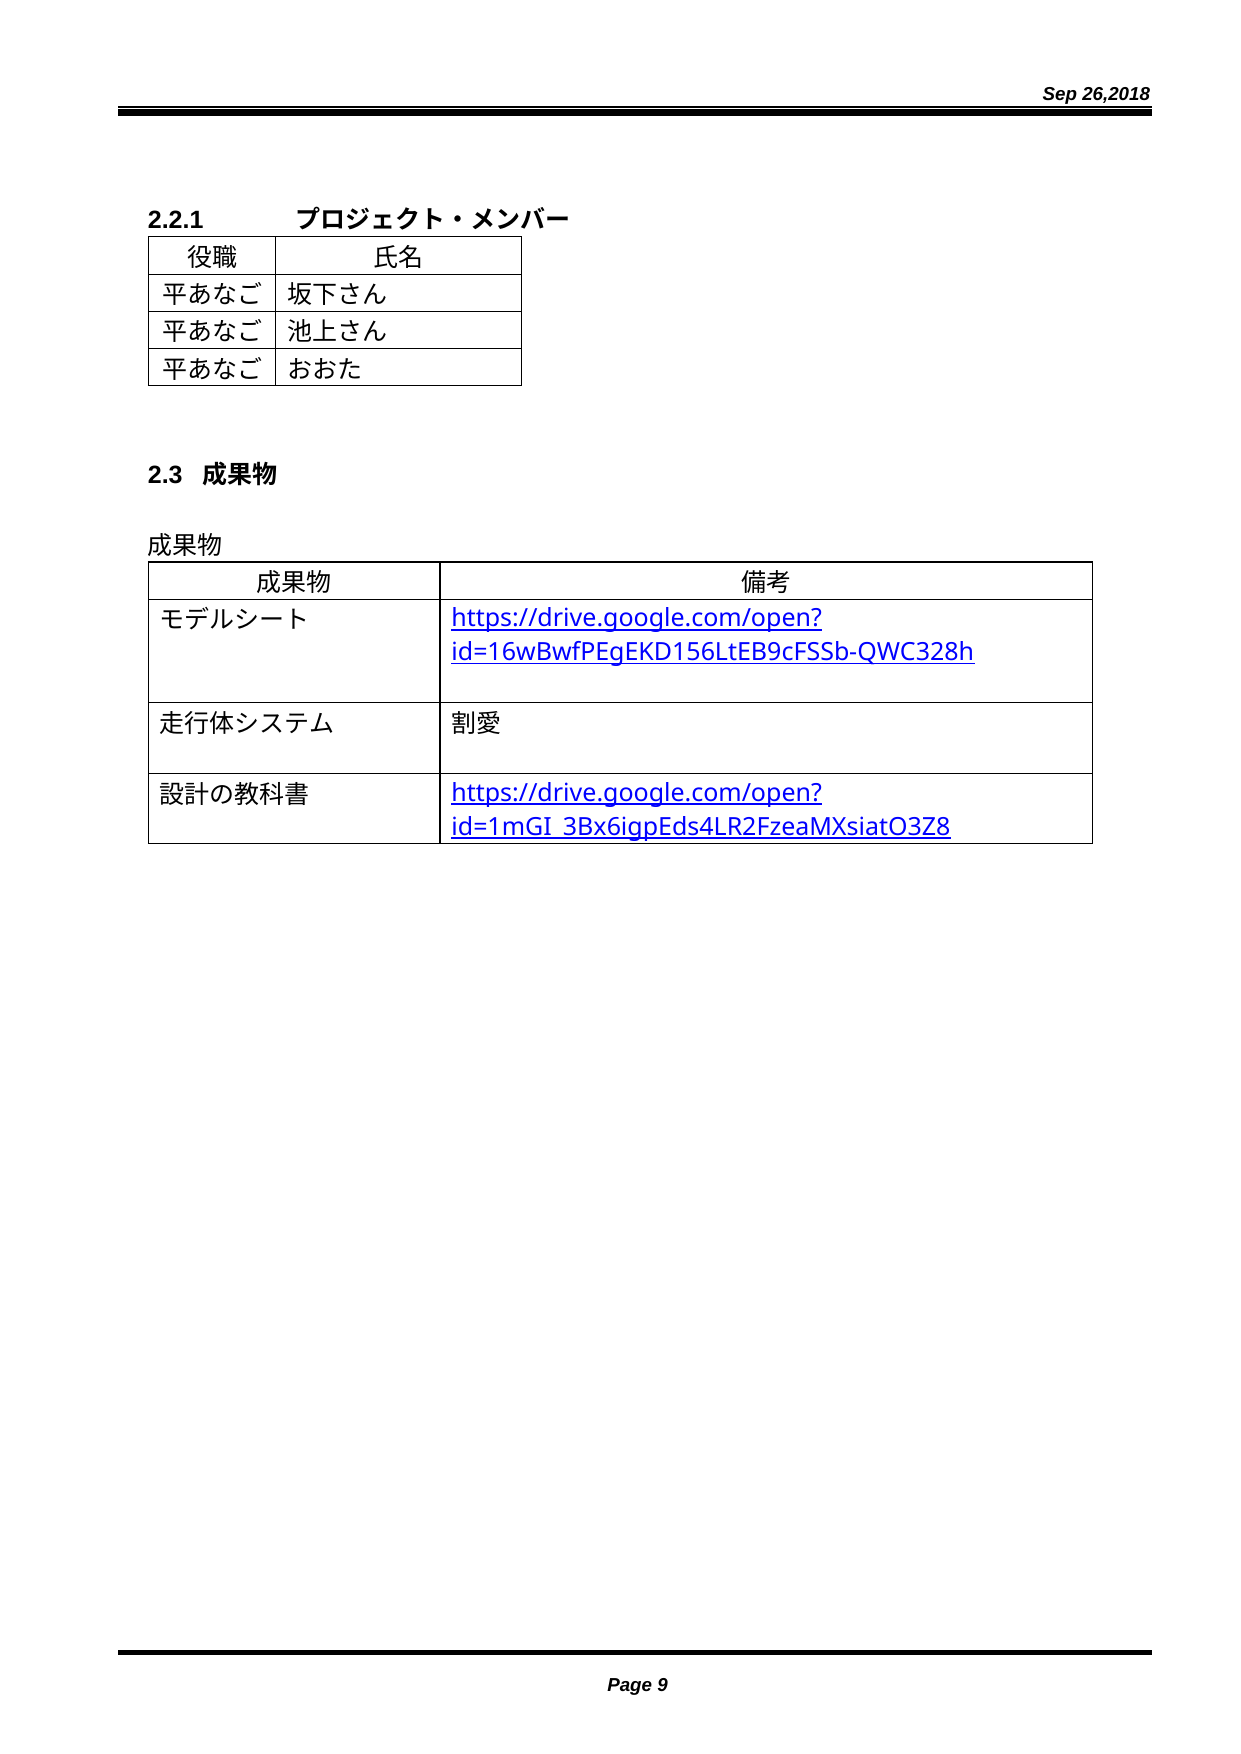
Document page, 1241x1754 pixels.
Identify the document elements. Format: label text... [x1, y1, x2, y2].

table_cell 池上さん [276, 312, 521, 348]
table_cell 割愛 [441, 703, 1092, 773]
table_cell https://drive.google.com/open?id=16wBwfPEgEKD156LtEB9cFSSb-QWC328h [441, 600, 1092, 702]
table_cell 平あなご [149, 275, 275, 311]
table_cell 平あなご [149, 349, 275, 385]
subtitle 成果物 [148, 454, 1092, 491]
table_cell 平あなご [149, 312, 275, 348]
table_cell おおた [276, 349, 521, 385]
table_header 成果物 [149, 563, 439, 599]
table_cell 設計の教科書 [149, 774, 439, 842]
table_header 氏名 [276, 237, 521, 273]
table_cell 走行体システム [149, 703, 439, 773]
table_cell 坂下さん [276, 275, 521, 311]
subtitle プロジェクト・メンバー [148, 199, 1092, 236]
table_header 役職 [149, 237, 275, 273]
text 成果物 [148, 525, 1092, 561]
table_cell モデルシート [149, 600, 439, 702]
table_header 備考 [441, 563, 1092, 599]
table_cell https://drive.google.com/open?id=1mGI_3Bx6igpEds4LR2FzeaMXsiatO3Z8 [441, 774, 1092, 842]
